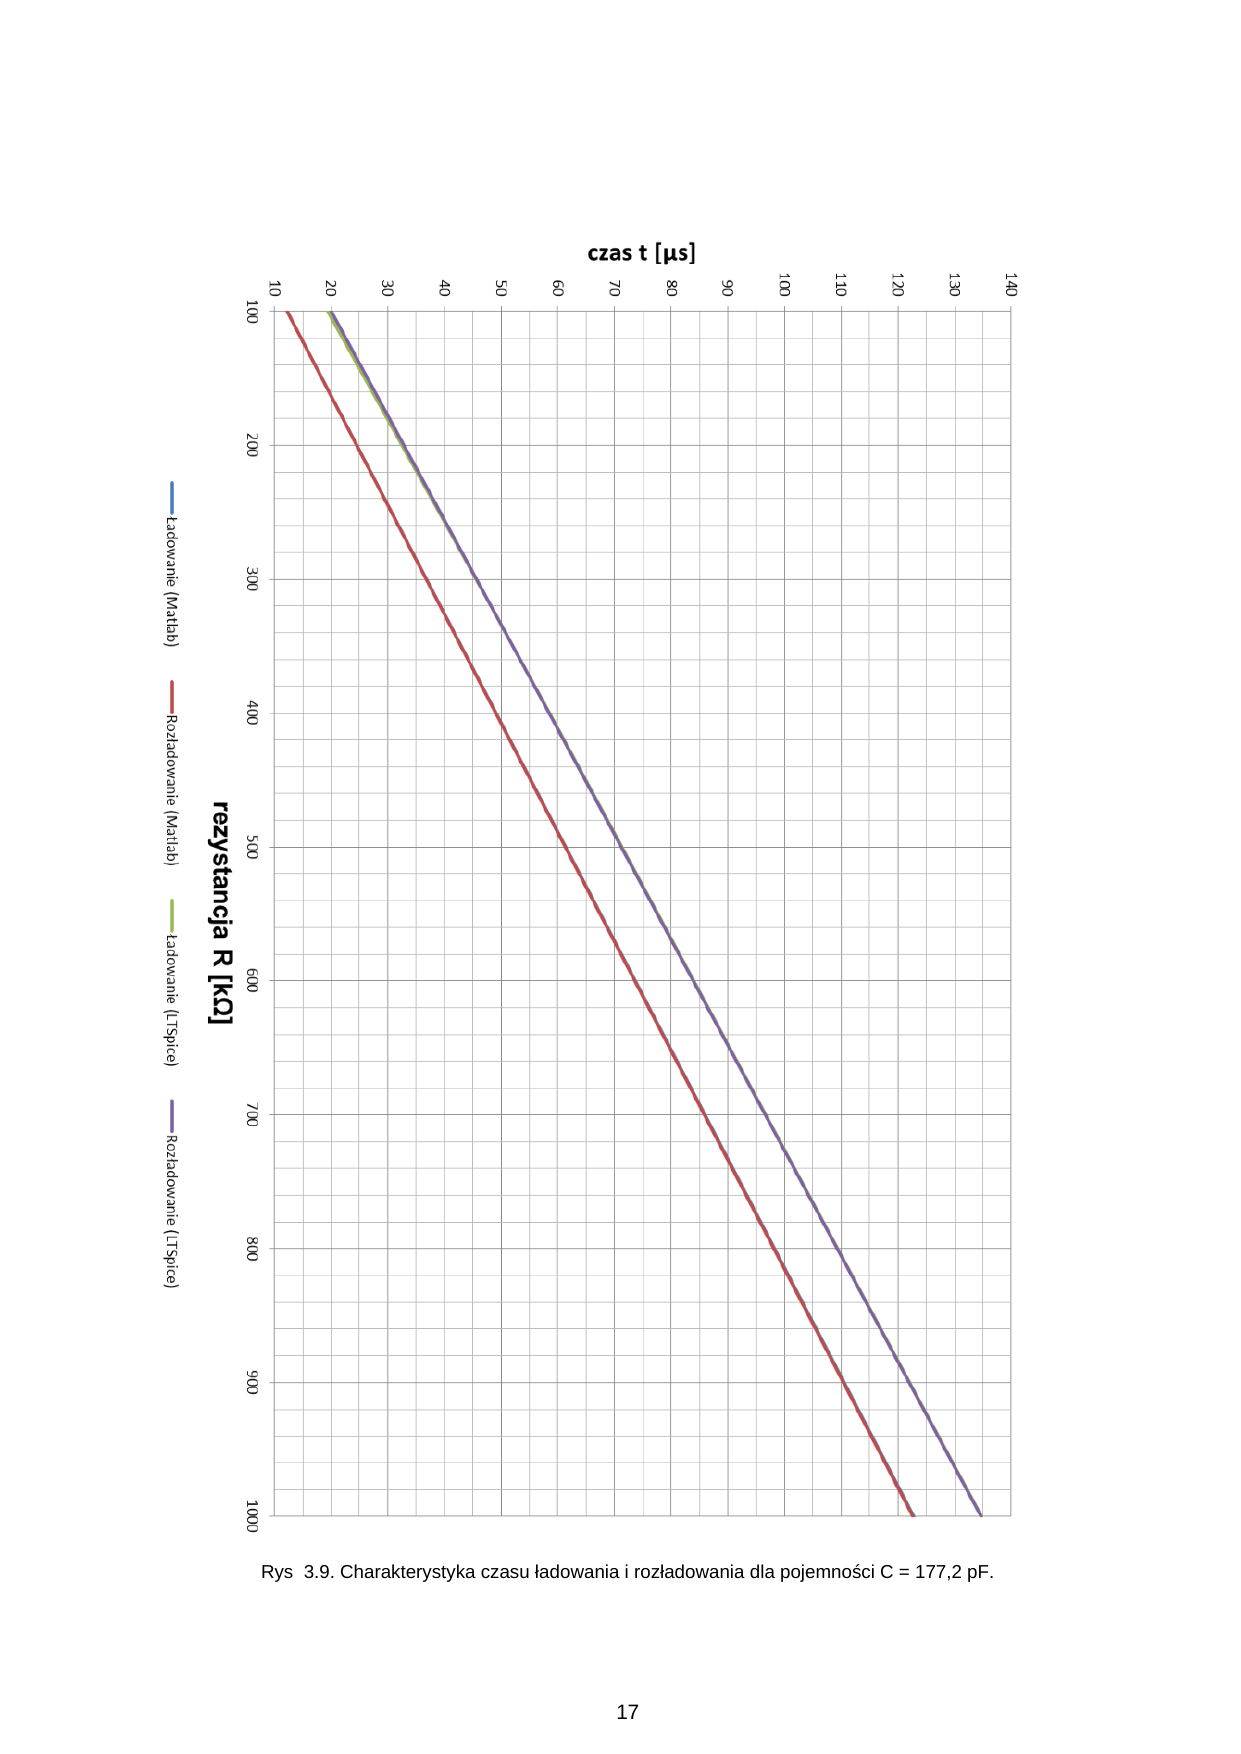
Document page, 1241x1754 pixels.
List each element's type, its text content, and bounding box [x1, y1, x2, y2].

picture [151, 234, 1025, 1536]
